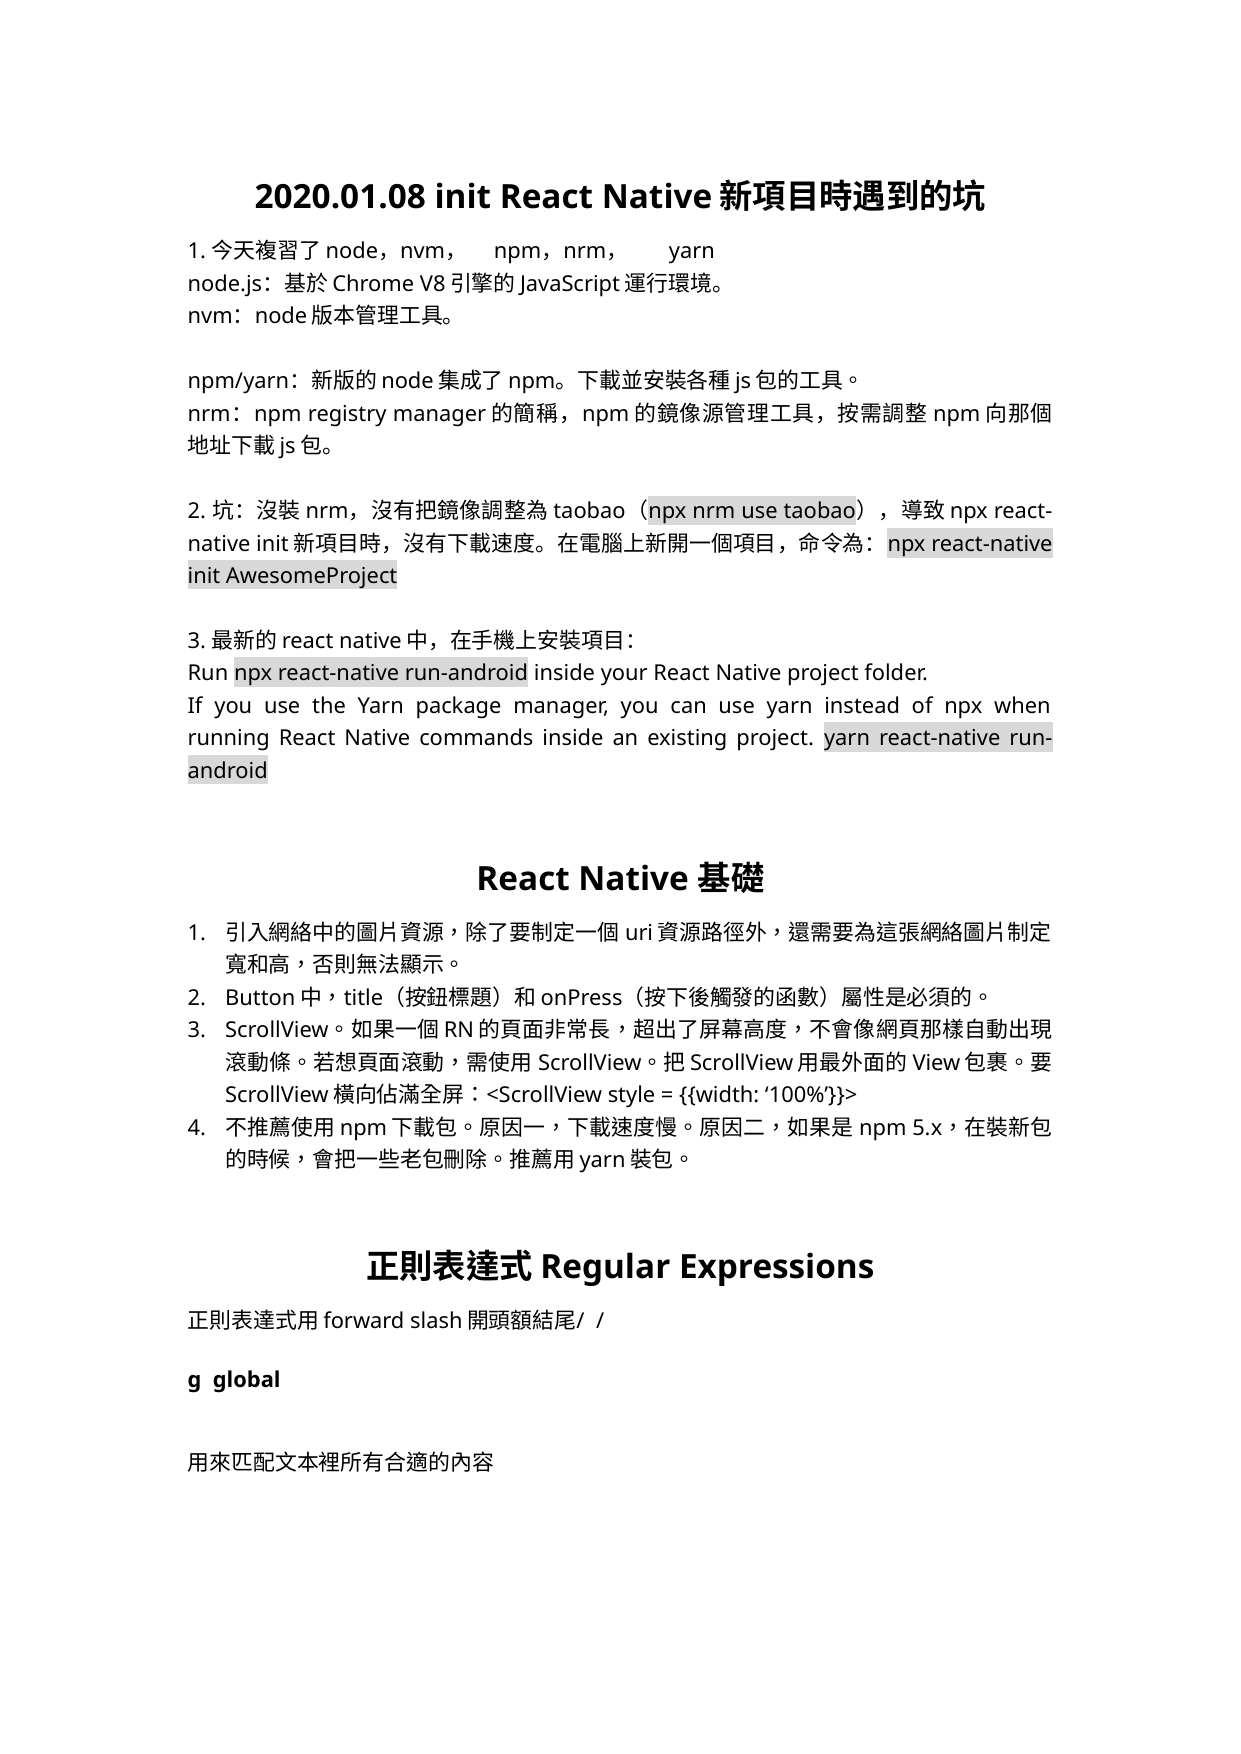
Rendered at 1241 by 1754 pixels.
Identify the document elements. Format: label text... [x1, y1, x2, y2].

list 引入網絡中的圖片資源，除了要制定一個uri資源路徑外，還需要為這張網絡圖片制定寬和高，否則無法顯示。 [187, 914, 1053, 979]
text If you use the Yarn package manager, you can use yarn instead of npx when running React Native commands inside an existing project. yarn react-native run-android [187, 688, 1053, 786]
title 正則表達式 Regular Expressions [187, 1232, 1053, 1297]
text npm/yarn：新版的node集成了npm。下載並安裝各種js包的工具。 [187, 363, 1053, 396]
text nvm：node版本管理工具。 [187, 298, 1053, 331]
list 不推薦使用npm下載包。原因一，下載速度慢。原因二，如果是npm 5.x，在裝新包的時候，會把一些老包刪除。推薦用yarn裝包。 [187, 1109, 1053, 1174]
text 正則表達式用forward slash開頭額結尾/ / [187, 1303, 1053, 1336]
list ScrollView。如果一個RN的頁面非常長，超出了屏幕高度，不會像網頁那樣自動出現滾動條。若想頁面滾動，需使用ScrollView。把ScrollView用最外面的View包裹。要ScrollView橫向佔滿全屏：<ScrollView style = {{width: ‘100%’}}> [187, 1012, 1053, 1109]
text nrm：npm registry manager的簡稱，npm的鏡像源管理工具，按需調整npm向那個地址下載js包。 [187, 396, 1053, 461]
text 用來匹配文本裡所有合適的內容 [187, 1444, 1053, 1477]
subtitle g global [187, 1363, 1053, 1395]
text Run npx react-native run-android inside your React Native project folder. [187, 656, 1053, 688]
text 3. 最新的react native中，在手機上安裝項目： [187, 623, 1053, 656]
text node.js：基於Chrome V8引擎的JavaScript運行環境。 [187, 266, 1053, 298]
list Button中，title（按鈕標題）和onPress（按下後觸發的函數）屬性是必須的。 [187, 979, 1053, 1012]
title 2020.01.08 init React Native新項目時遇到的坑 [187, 162, 1053, 227]
title React Native 基礎 [187, 843, 1053, 908]
text 1. 今天複習了node，nvm， npm，nrm， yarn [187, 233, 1053, 266]
text 2. 坑：沒裝nrm，沒有把鏡像調整為taobao（npx nrm use taobao），導致npx react-native init新項目時，沒有下載速度。在電腦上新開一個項目，命令為：npx react-native init AwesomeProject [187, 493, 1053, 591]
